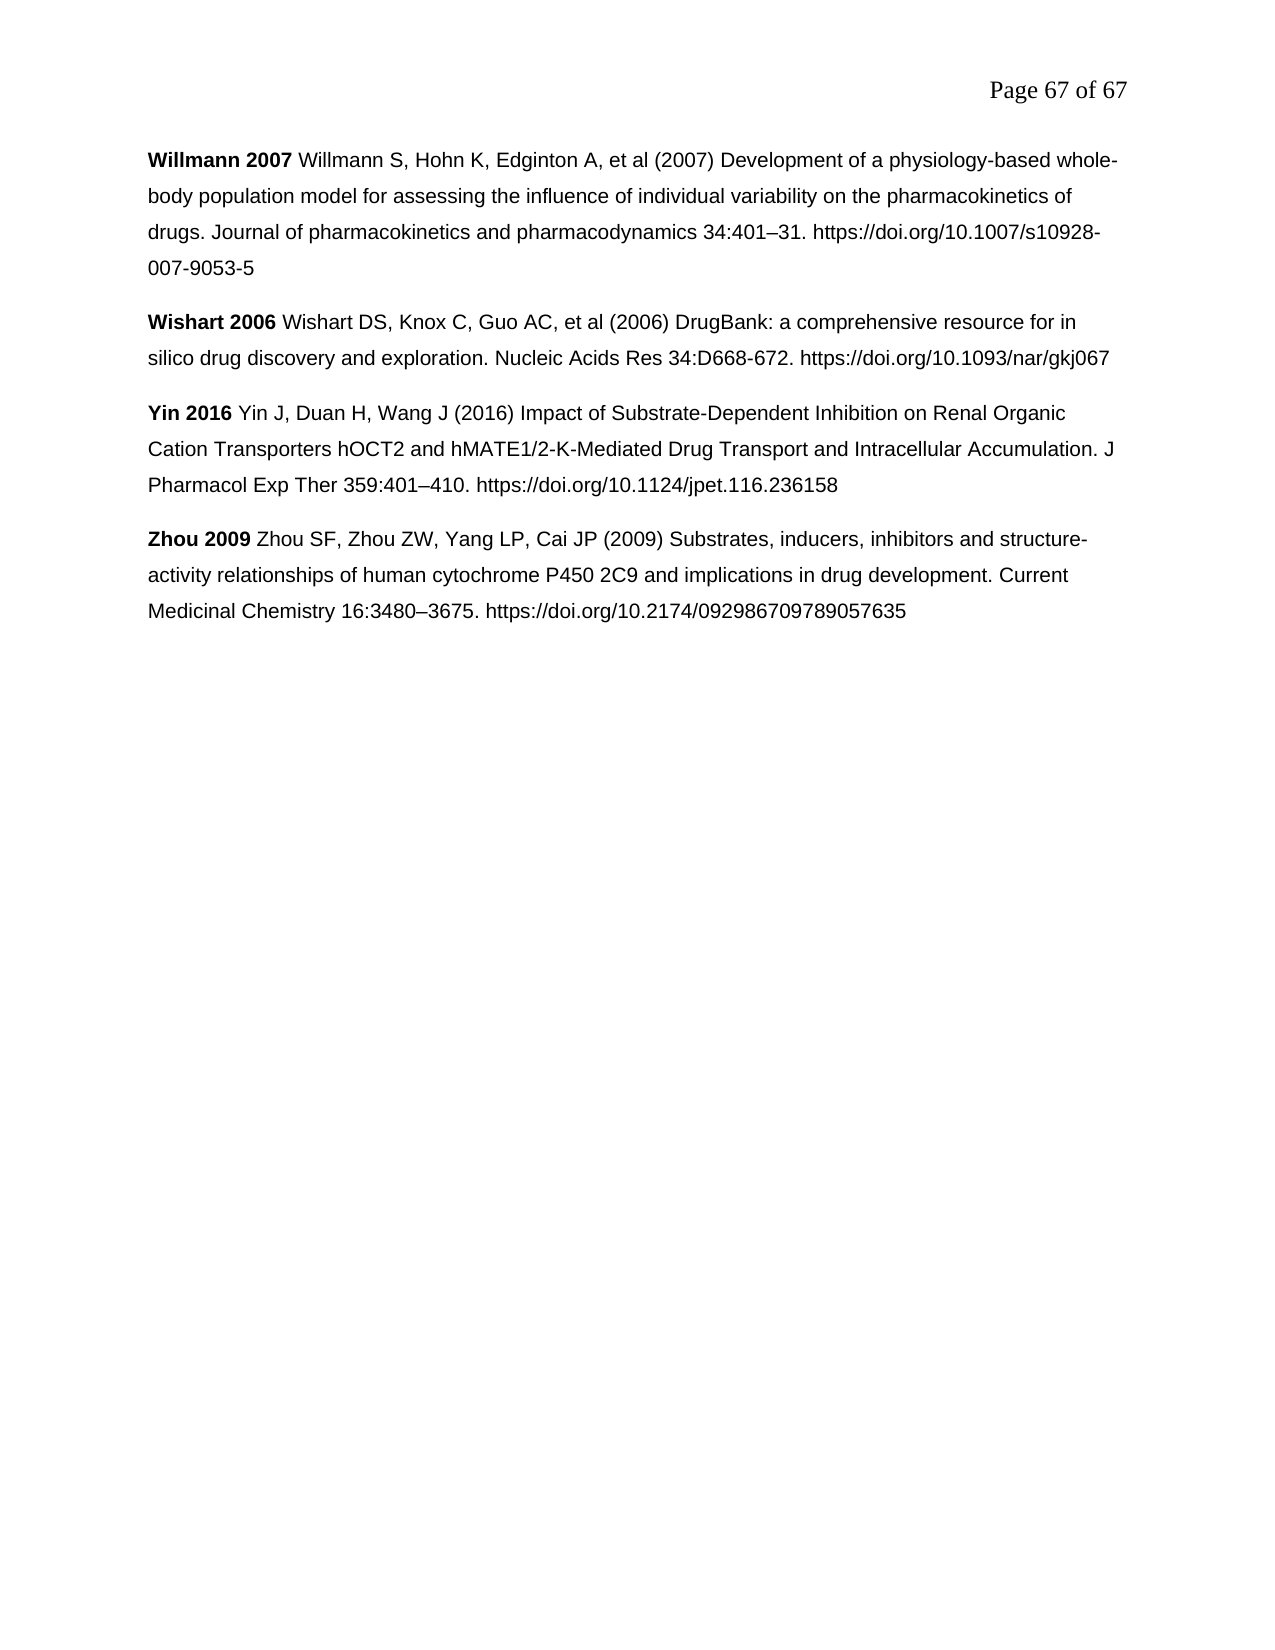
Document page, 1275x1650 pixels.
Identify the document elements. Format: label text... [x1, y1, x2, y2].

text Yin 2016 Yin J, Duan H, Wang J (2016) Impact of Substrate-Dependent Inhibition on Renal Organic Cation Transporters hOCT2 and hMATE1/2-K-Mediated Drug Transport and Intracellular Accumulation. J Pharmacol Exp Ther 359:401–410. https://doi.org/10.1124/jpet.116.236158 [148, 401, 1127, 497]
text Wishart 2006 Wishart DS, Knox C, Guo AC, et al (2006) DrugBank: a comprehensive resource for in silico drug discovery and exploration. Nucleic Acids Res 34:D668-672. https://doi.org/10.1093/nar/gkj067 [148, 310, 1127, 370]
text Zhou 2009 Zhou SF, Zhou ZW, Yang LP, Cai JP (2009) Substrates, inducers, inhibitors and structure-activity relationships of human cytochrome P450 2C9 and implications in drug development. Current Medicinal Chemistry 16:3480–3675. https://doi.org/10.2174/092986709789057635 [148, 527, 1127, 623]
text Willmann 2007 Willmann S, Hohn K, Edginton A, et al (2007) Development of a physiology-based whole-body population model for assessing the influence of individual variability on the pharmacokinetics of drugs. Journal of pharmacokinetics and pharmacodynamics 34:401–31. https://doi.org/10.1007/s10928-007-9053-5 [148, 148, 1127, 279]
